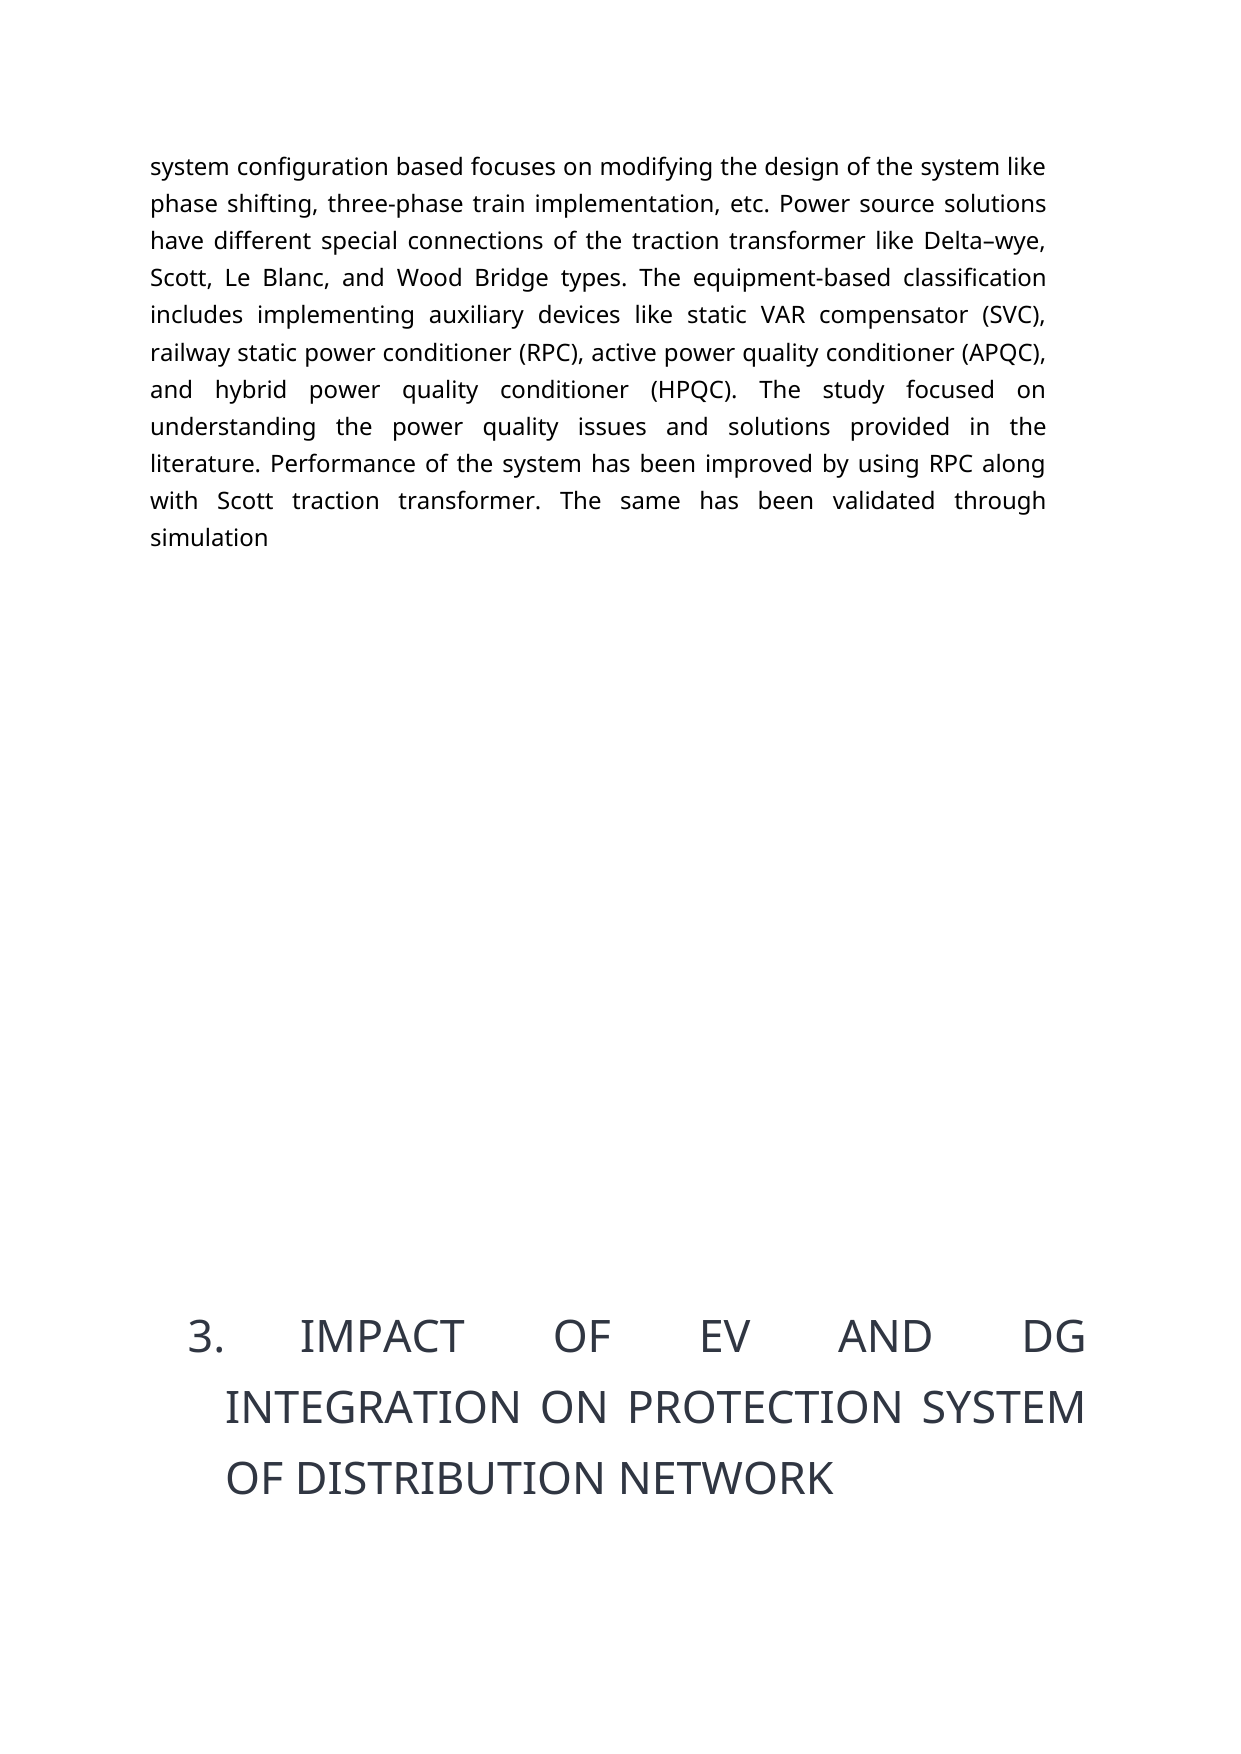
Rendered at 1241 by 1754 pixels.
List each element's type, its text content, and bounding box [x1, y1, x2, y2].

subtitle IMPACT OF EV AND DG INTEGRATION ON PROTECTION SYSTEM OF DISTRIBUTION NETWORK [187, 1305, 1087, 1507]
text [150, 150, 1047, 553]
